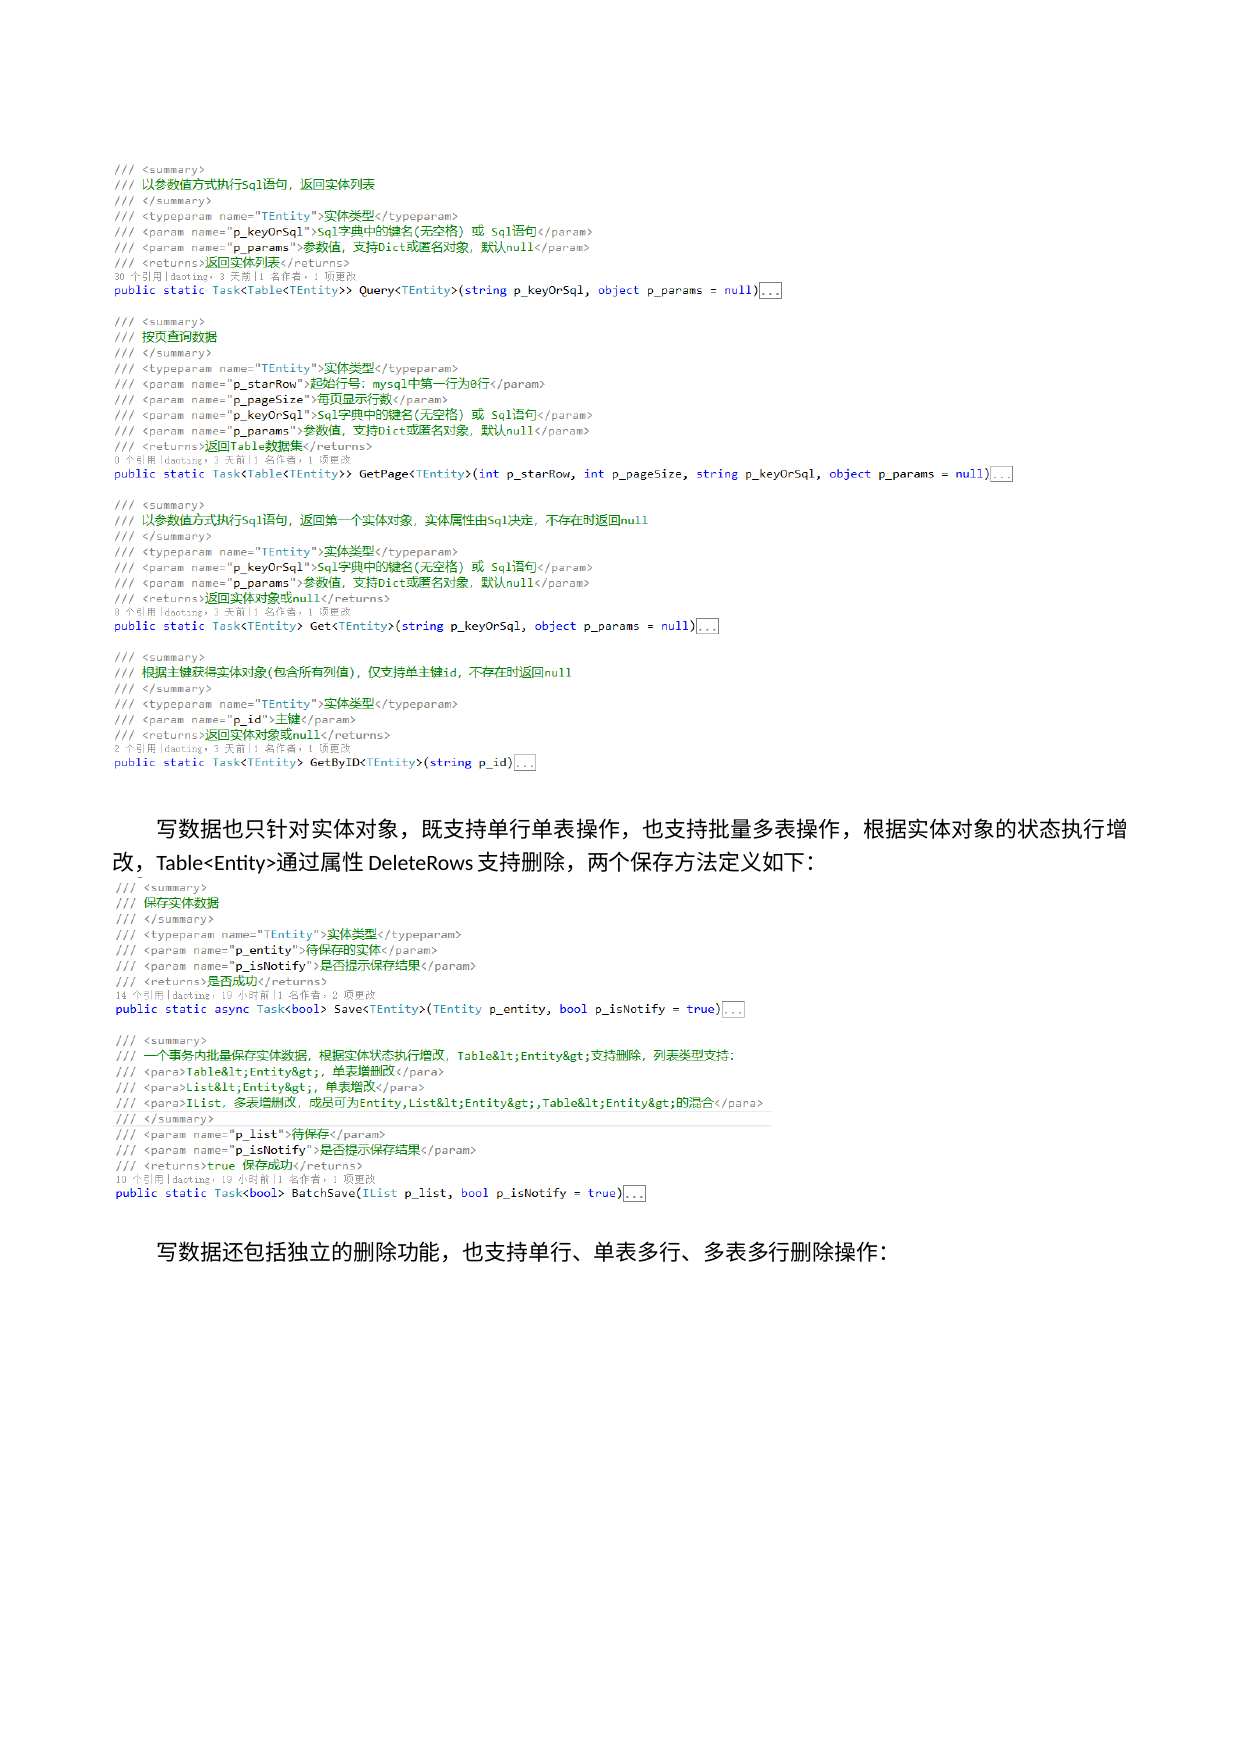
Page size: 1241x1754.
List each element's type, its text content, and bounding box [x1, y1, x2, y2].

picture [112, 162, 1019, 783]
text 写数据还包括独立的删除功能，也支持单行、单表多行、多表多行删除操作： [112, 1234, 1128, 1267]
text 写数据也只针对实体对象，既支持单行单表操作，也支持批量多表操作，根据实体对象的状态执行增改，Table<Entity>通过属性DeleteRows支持删除，两个保存方法定义如下： [112, 812, 1128, 877]
picture [112, 877, 773, 1213]
